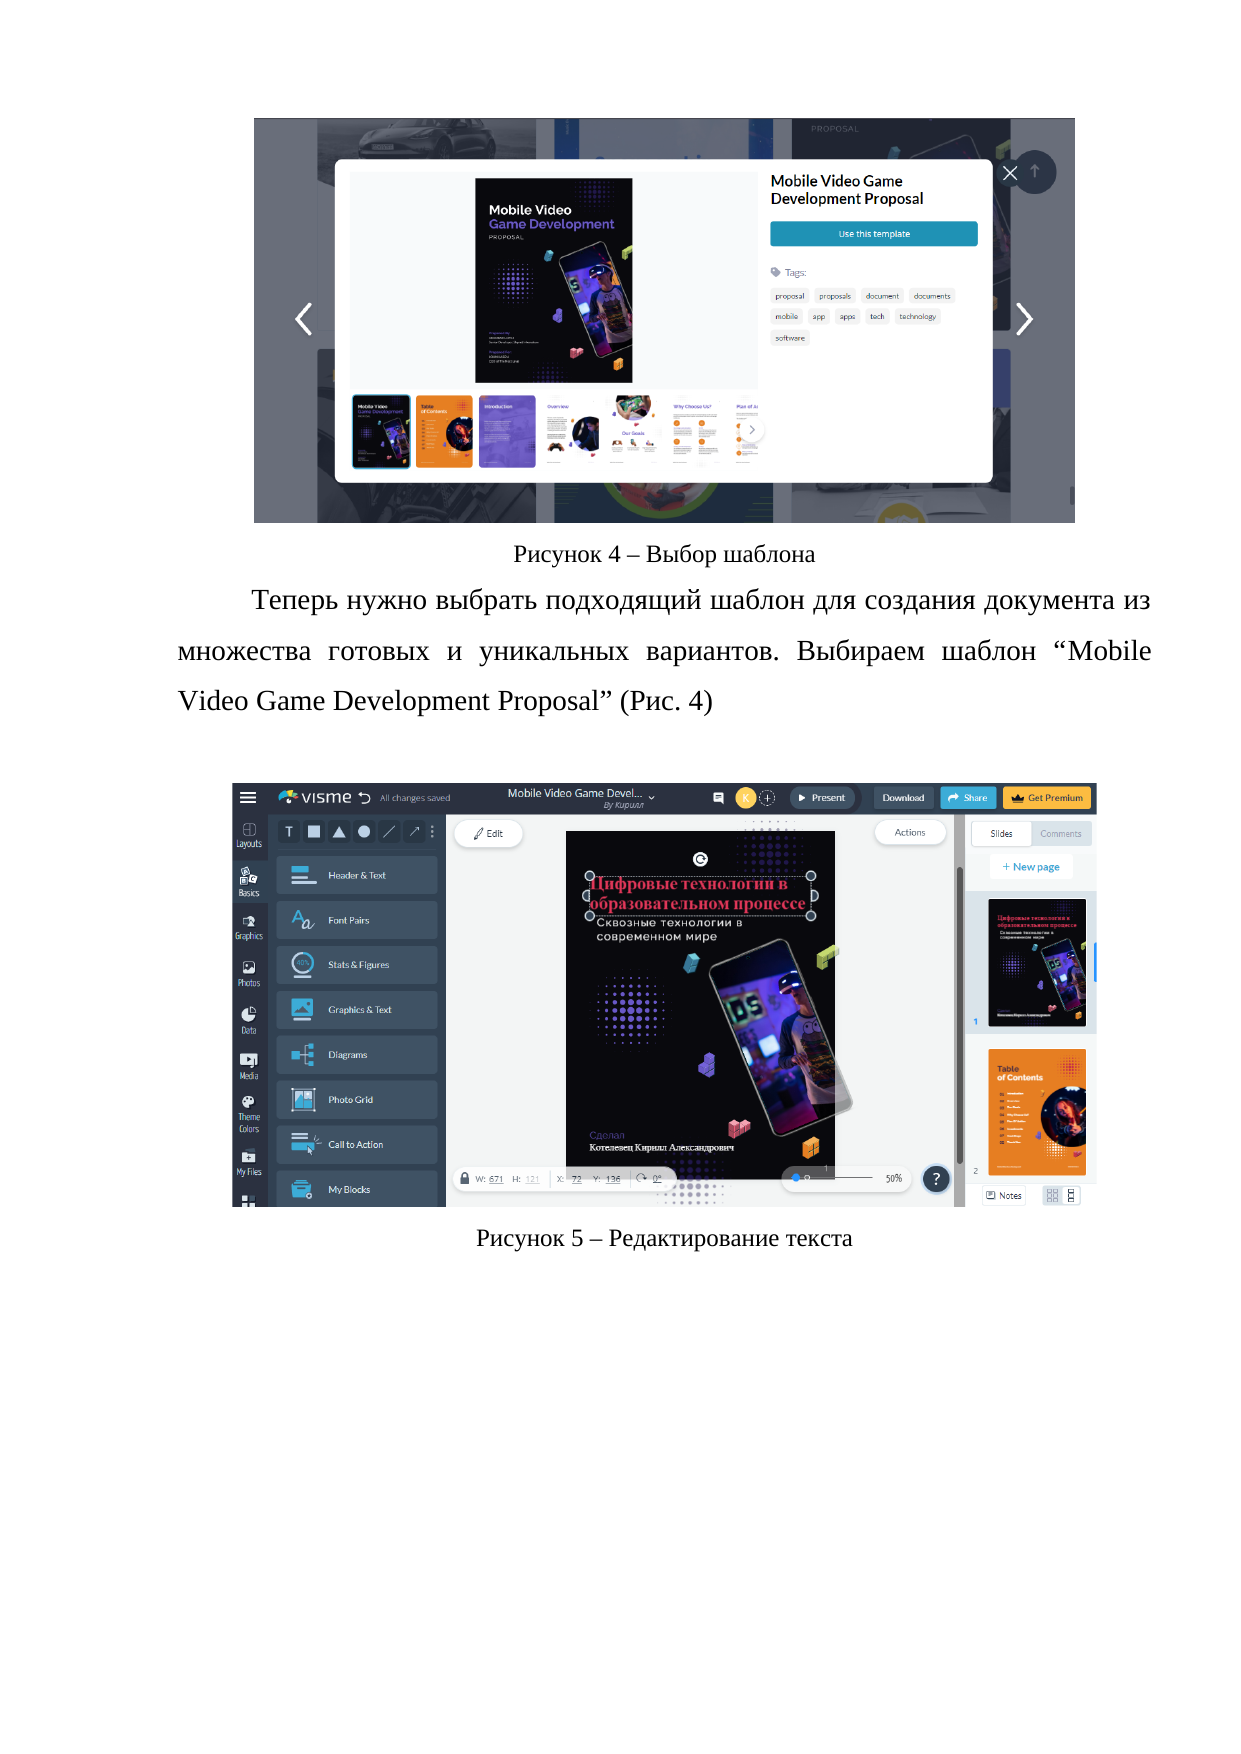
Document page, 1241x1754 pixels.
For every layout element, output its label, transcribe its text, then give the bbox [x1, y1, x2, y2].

text Теперь нужно выбрать подходящий шаблон для создания документа из множества готовых и уникальных вариантов. Выбираем шаблон “Mobile Video Game Development Proposal” (Рис. 4) [177, 582, 1152, 717]
text Рисунок 4 – Выбор шаблона [177, 539, 1152, 568]
picture [254, 118, 1075, 523]
picture [232, 783, 1097, 1207]
text Рисунок 5 – Редактирование текста [177, 1223, 1152, 1252]
